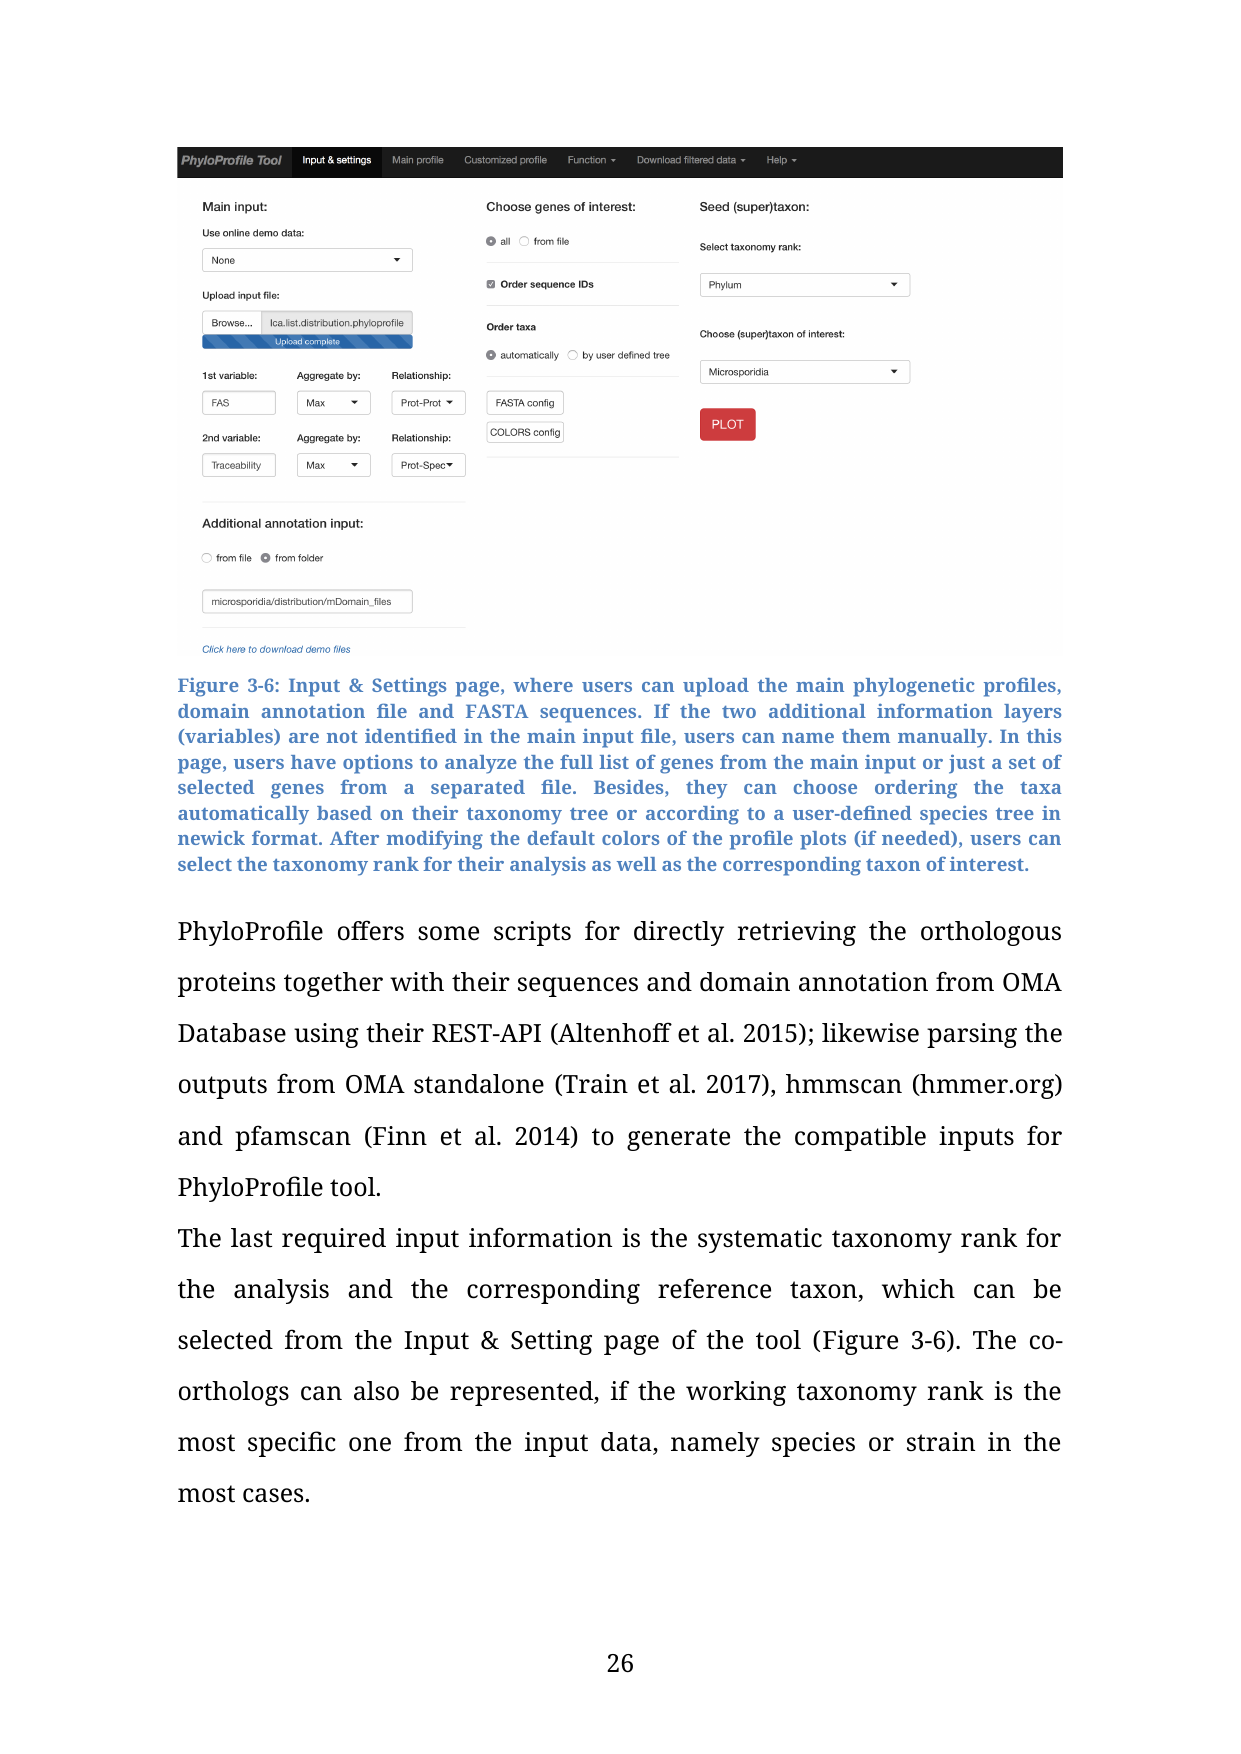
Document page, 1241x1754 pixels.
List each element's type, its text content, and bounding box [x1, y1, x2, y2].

text PhyloProfile offers some scripts for directly retrieving the orthologous proteins together with their sequences and domain annotation from OMA Database using their REST-API (Altenhoff et al. 2015); likewise parsing the outputs from OMA standalone (Train et al. 2017), hmmscan (hmmer.org) and pfamscan (Finn et al. 2014) to generate the compatible inputs for PhyloProfile tool. [177, 914, 1063, 1203]
picture [177, 147, 1063, 656]
